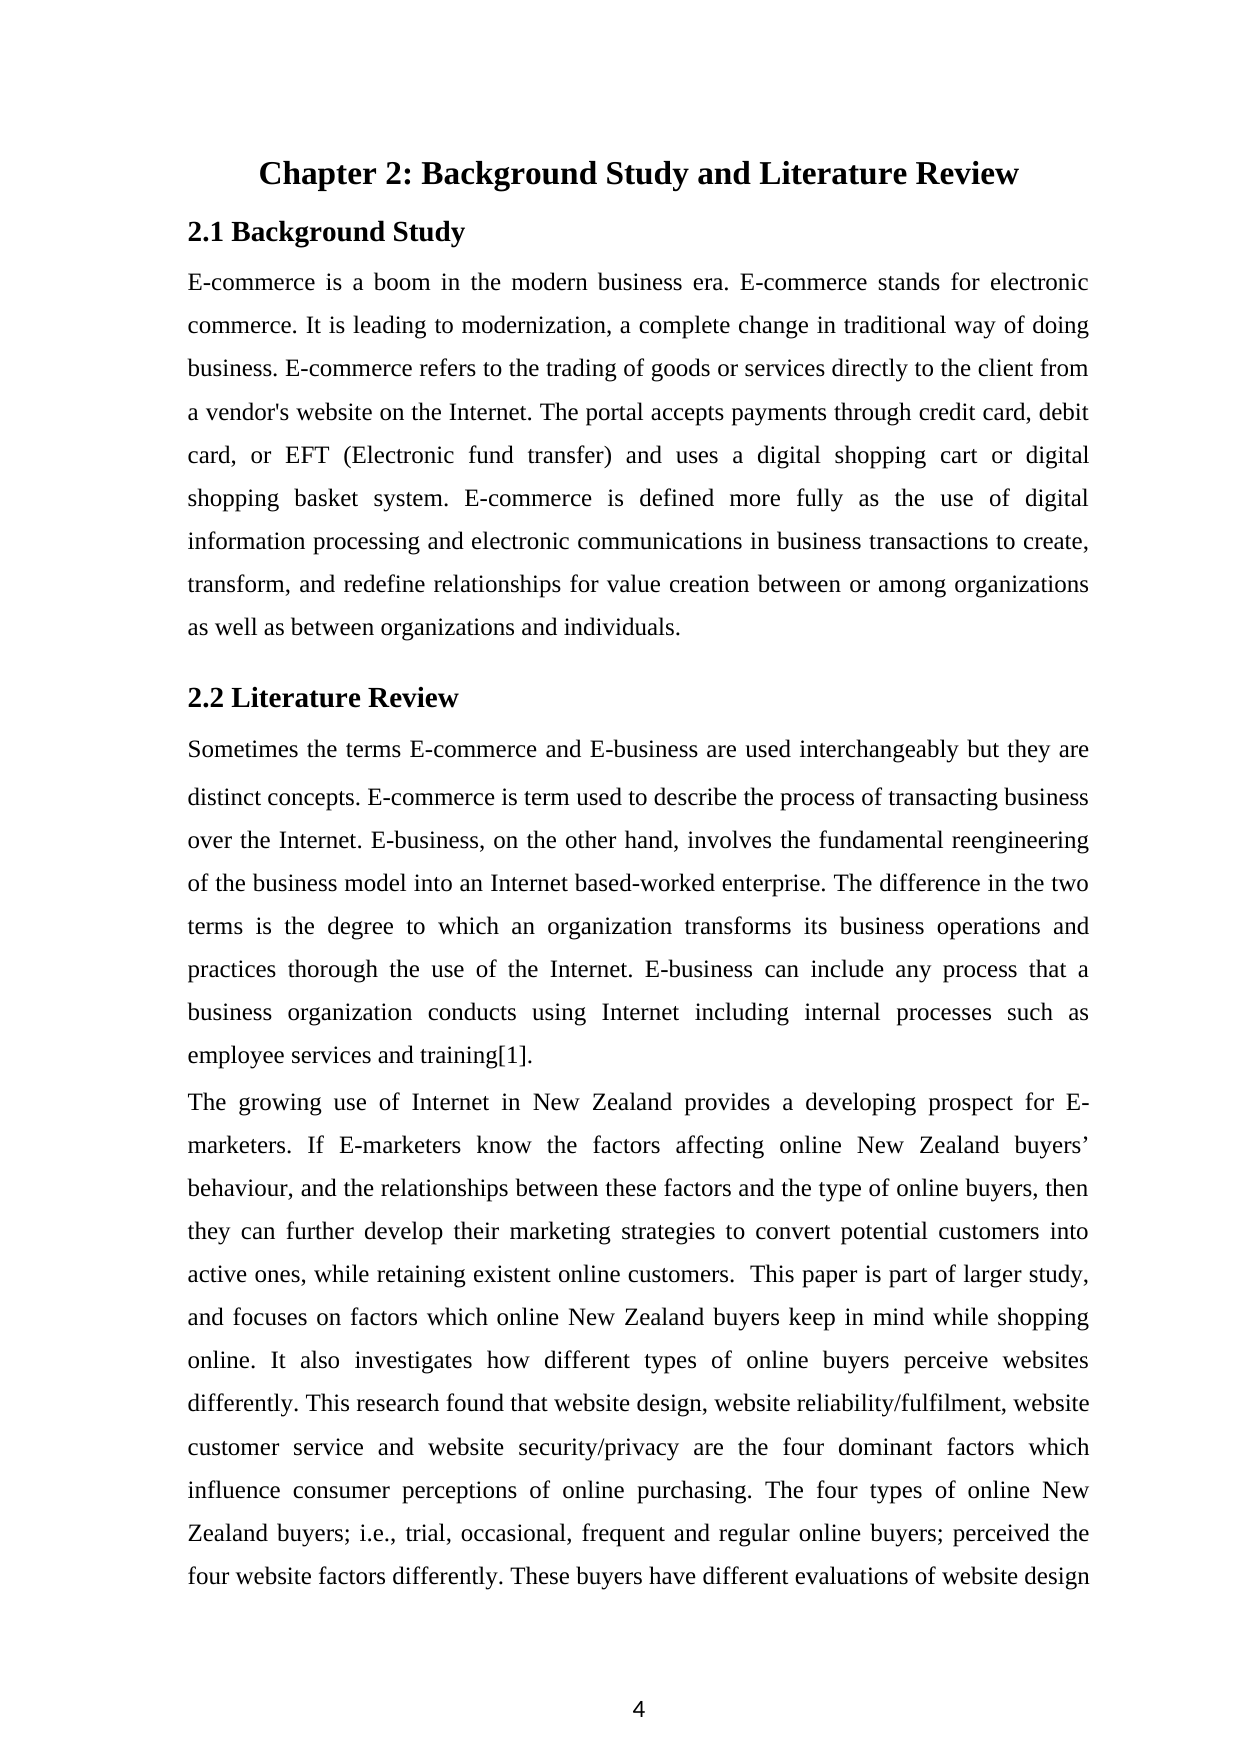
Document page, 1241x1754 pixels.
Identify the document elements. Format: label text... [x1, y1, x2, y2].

subtitle 2.1 Background Study [187, 214, 1090, 247]
subtitle Chapter 2: Background Study and Literature Review [187, 153, 1090, 191]
text 2.2 Literature Review [187, 680, 1090, 714]
text ﻿Sometimes the terms E-commerce and E-business are used interchangeably but they are distinct concepts. E-commerce is term used to describe the process of transacting business over the Internet. E-business, on the other hand, involves the fundamental reengineering of the business model into an Internet based-worked enterprise. The difference in the two terms is the degree to which an organization transforms its business operations and practices thorough the use of the Internet. E-business can include any process that a business organization conducts using Internet including internal processes such as employee services and training[1]. [187, 734, 1090, 1069]
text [187, 1087, 1090, 1590]
text E-commerce is a boom in the modern business era. E-commerce stands for electronic commerce. It is leading to modernization, a complete change in traditional way of doing business. E-commerce refers to the trading of goods or services directly to the client from a vendor's website on the Internet. The portal accepts payments through credit card, debit card, or EFT (Electronic fund transfer) and uses a digital shopping cart or digital shopping basket system. E-commerce is defined more fully as the use of digital information processing and electronic communications in business transactions to create, transform, and redefine relationships for value creation between or among organizations as well as between organizations and individuals. [187, 582, 1090, 641]
text E-commerce is a boom in the modern business era. E-commerce stands for electronic commerce. It is leading to modernization, a complete change in traditional way of doing business. E-commerce refers to the trading of goods or services directly to the client from a vendor's website on the Internet. The portal accepts payments through credit card, debit card, or EFT (Electronic fund transfer) and uses a digital shopping cart or digital shopping basket system. E-commerce is defined more fully as the use of digital information processing and electronic communications in business transactions to create, transform, and redefine relationships for value creation between or among organizations as well as between organizations and individuals. [187, 360, 1090, 581]
text E-commerce is a boom in the modern business era. E-commerce stands for electronic commerce. It is leading to modernization, a complete change in traditional way of doing business. E-commerce refers to the trading of goods or services directly to the client from a vendor's website on the Internet. The portal accepts payments through credit card, debit card, or EFT (Electronic fund transfer) and uses a digital shopping cart or digital shopping basket system. E-commerce is defined more fully as the use of digital information processing and electronic communications in business transactions to create, transform, and redefine relationships for value creation between or among organizations as well as between organizations and individuals. [187, 267, 1090, 359]
